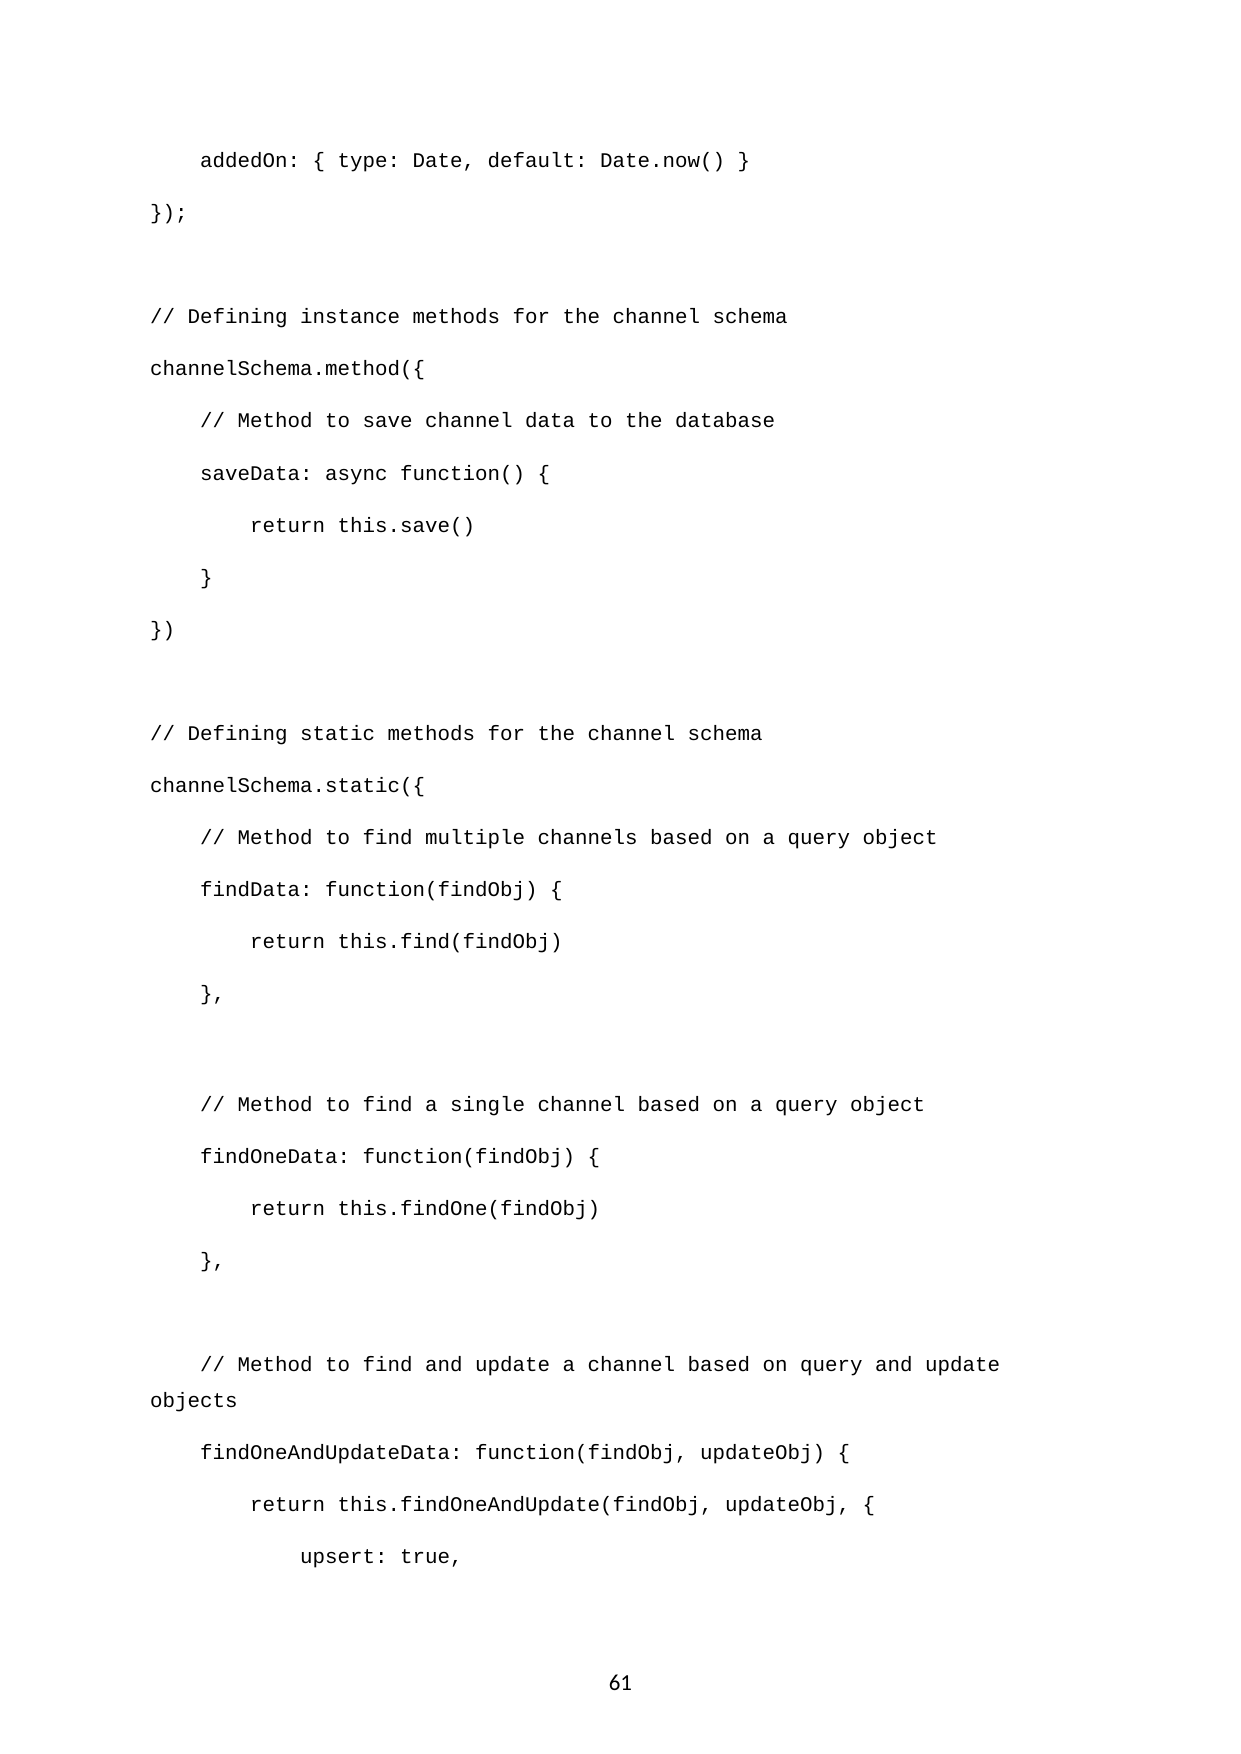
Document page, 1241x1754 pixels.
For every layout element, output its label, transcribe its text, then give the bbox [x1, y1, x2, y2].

text return this.save() [150, 514, 1090, 538]
text return this.find(findObj) [150, 931, 1090, 955]
text return this.findOneAndUpdate(findObj, updateObj, { [150, 1494, 1090, 1518]
text // Method to find and update a channel based on query and update objects [150, 1354, 1090, 1413]
text channelSchema.method({ [150, 358, 1090, 382]
text // Method to find multiple channels based on a query object [150, 827, 1090, 851]
text // Method to save channel data to the database [150, 410, 1090, 434]
text } [150, 567, 1090, 590]
text findOneAndUpdateData: function(findObj, updateObj) { [150, 1442, 1090, 1466]
text channelSchema.static({ [150, 775, 1090, 799]
text // Defining static methods for the channel schema [150, 723, 1090, 747]
text findOneData: function(findObj) { [150, 1146, 1090, 1170]
text findData: function(findObj) { [150, 879, 1090, 903]
text }); [150, 202, 1090, 226]
text }, [150, 1250, 1090, 1274]
text upsert: true, [150, 1546, 1090, 1570]
text saveData: async function() { [150, 462, 1090, 486]
text }, [150, 983, 1090, 1007]
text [150, 150, 1090, 174]
text }) [150, 619, 1090, 642]
text // Method to find a single channel based on a query object [150, 1094, 1090, 1118]
text // Defining instance methods for the channel schema [150, 306, 1090, 330]
text return this.findOne(findObj) [150, 1198, 1090, 1222]
